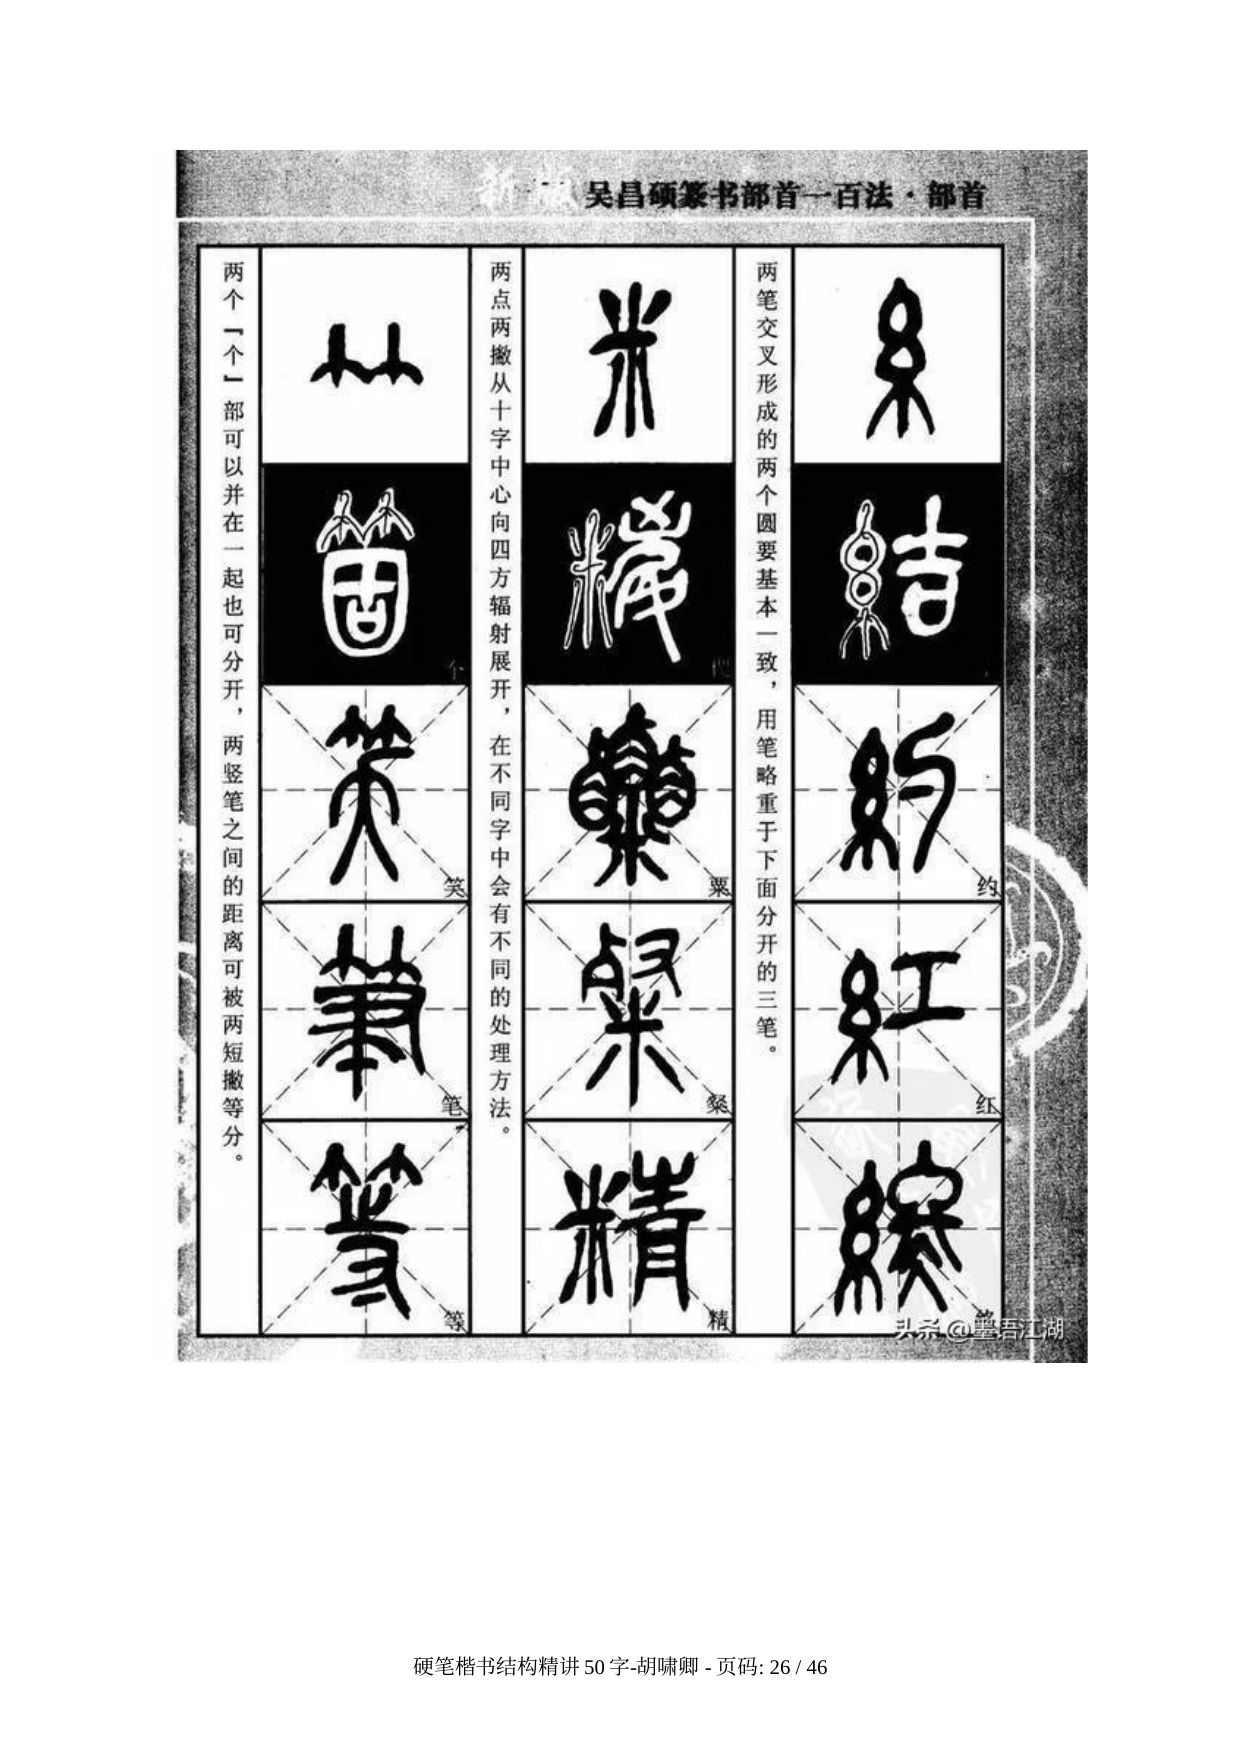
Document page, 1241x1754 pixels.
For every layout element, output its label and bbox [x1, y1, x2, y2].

picture [150, 150, 1088, 1363]
